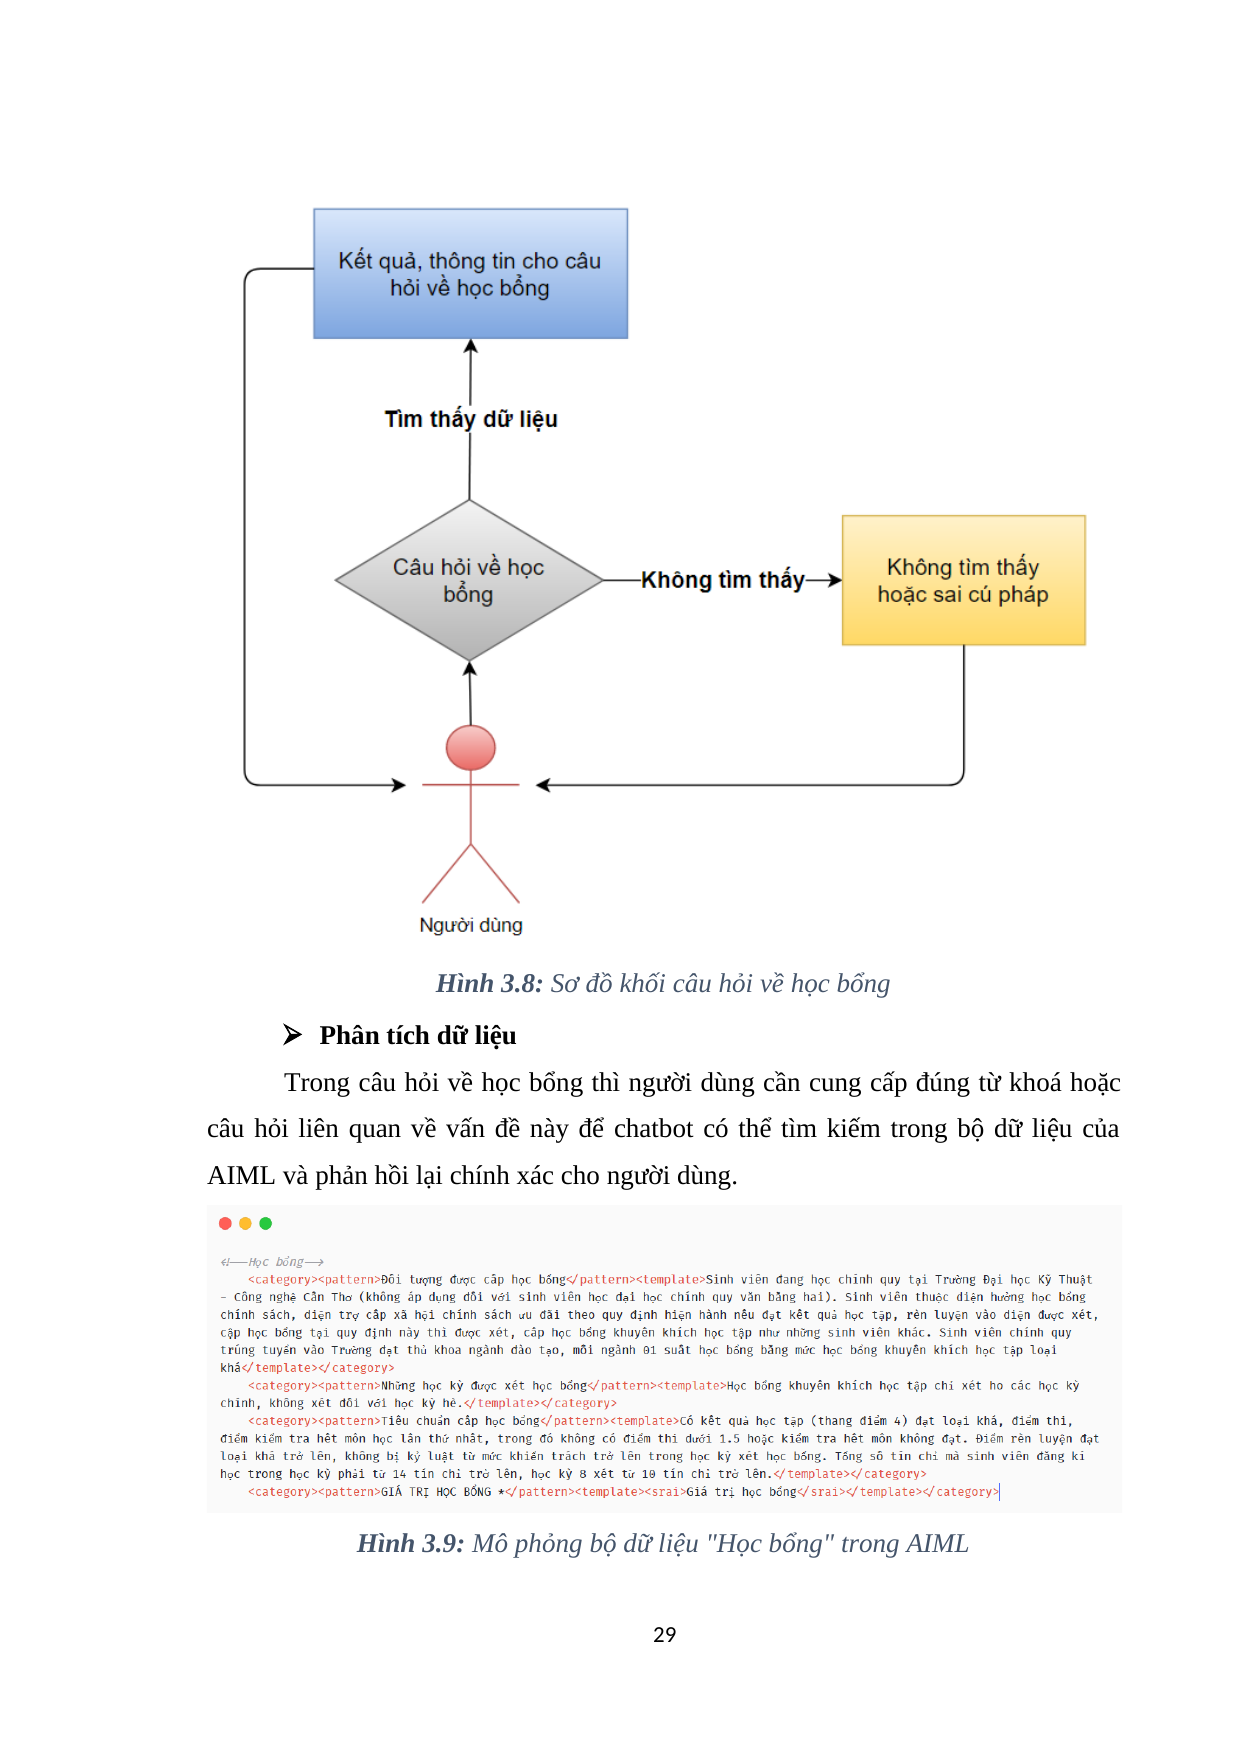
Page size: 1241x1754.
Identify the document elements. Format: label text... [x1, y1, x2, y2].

text Hình 3.8: Sơ đồ khối câu hỏi về học bổng [207, 967, 1122, 998]
picture [206, 1205, 1123, 1513]
text Trong câu hỏi về học bổng thì người dùng cần cung cấp đúng từ khoá hoặc câu hỏi liên quan về vấn đề này để chatbot có thể tìm kiếm trong bộ dữ liệu của AIML và phản hồi lại chính xác cho người dùng. [207, 1066, 1122, 1190]
text Hình 3.9: Mô phỏng bộ dữ liệu "Học bổng" trong AIML [207, 1527, 1122, 1558]
list Phân tích dữ liệu [282, 1019, 1122, 1050]
picture [206, 177, 1123, 953]
